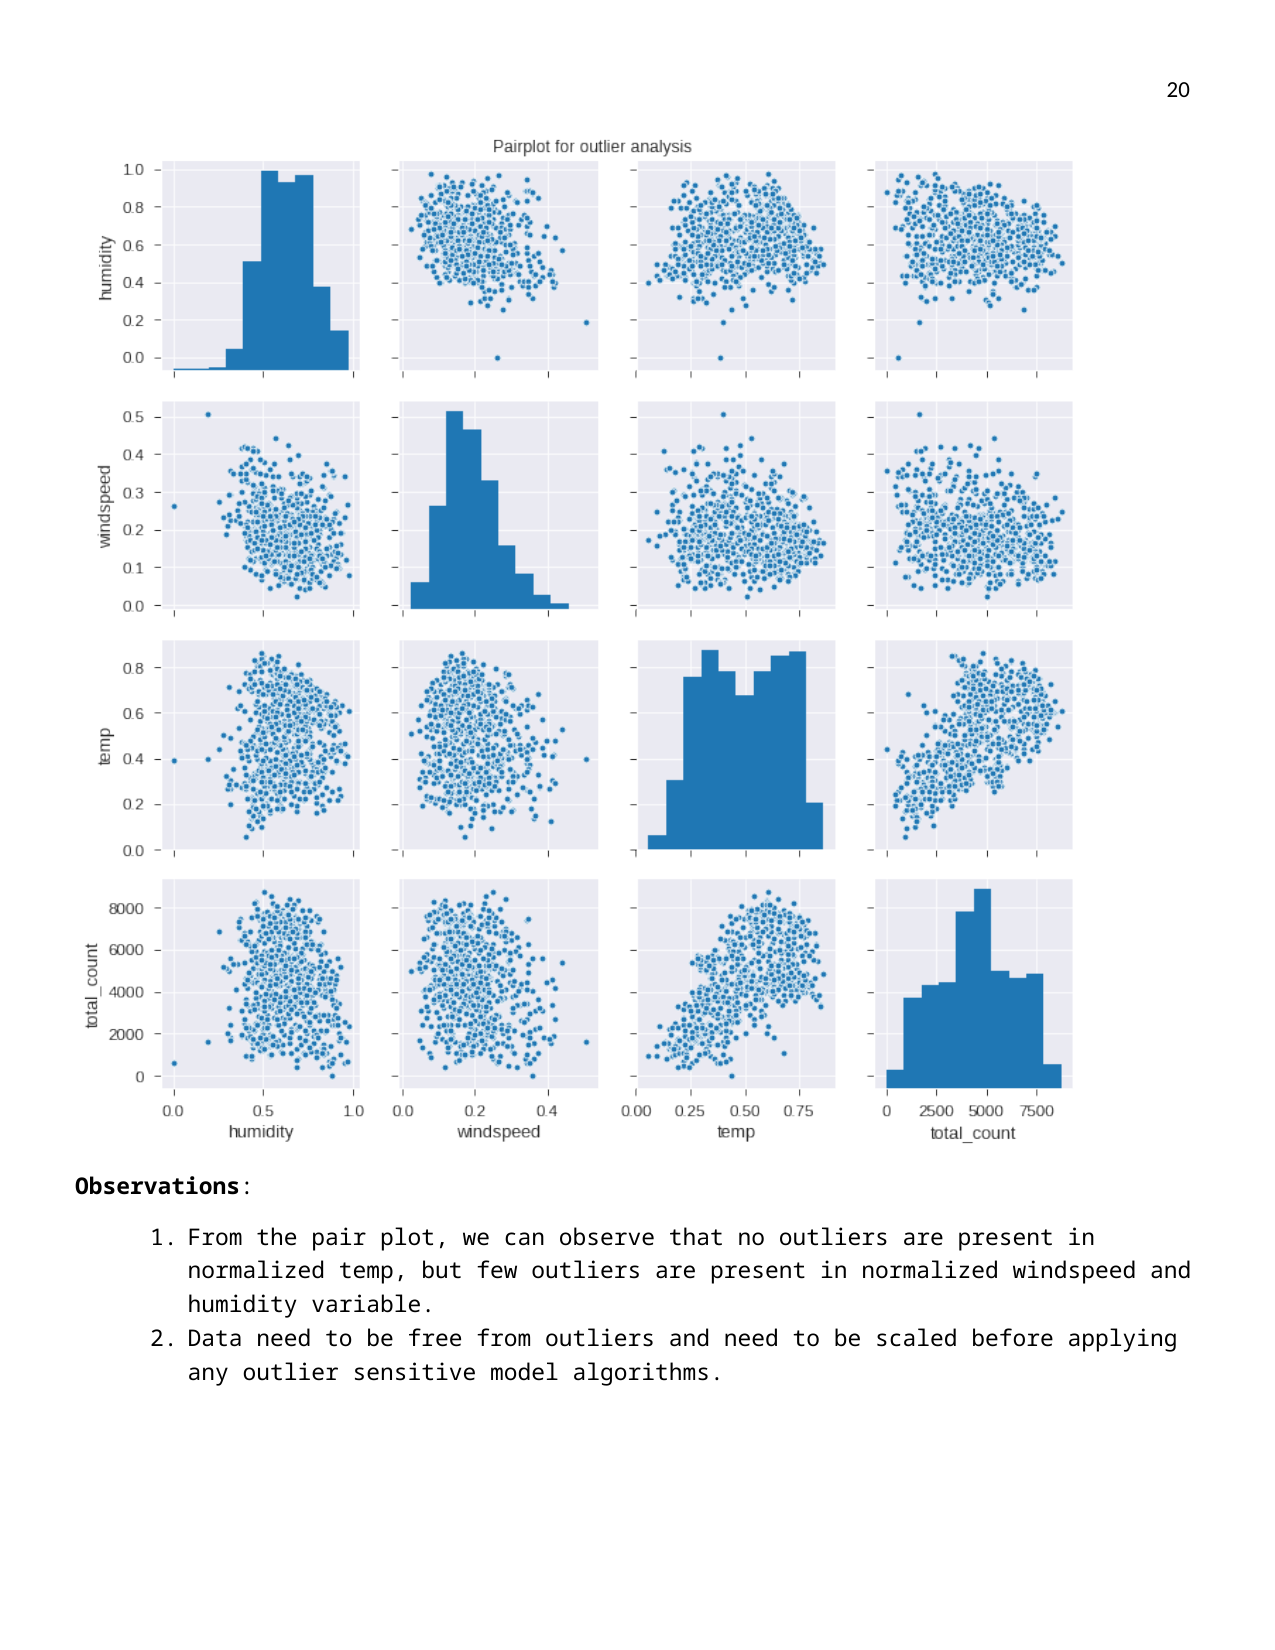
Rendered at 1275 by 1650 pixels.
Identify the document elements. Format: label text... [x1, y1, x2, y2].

picture [75, 131, 1090, 1152]
text Observations: [75, 1170, 1200, 1201]
list Data need to be free from outliers and need to be scaled before applying any outlier sensitive model algorithms. [150, 1322, 1200, 1387]
list From the pair plot, we can observe that no outliers are present in normalized temp, but few outliers are present in normalized windspeed and humidity variable. [150, 1221, 1200, 1319]
